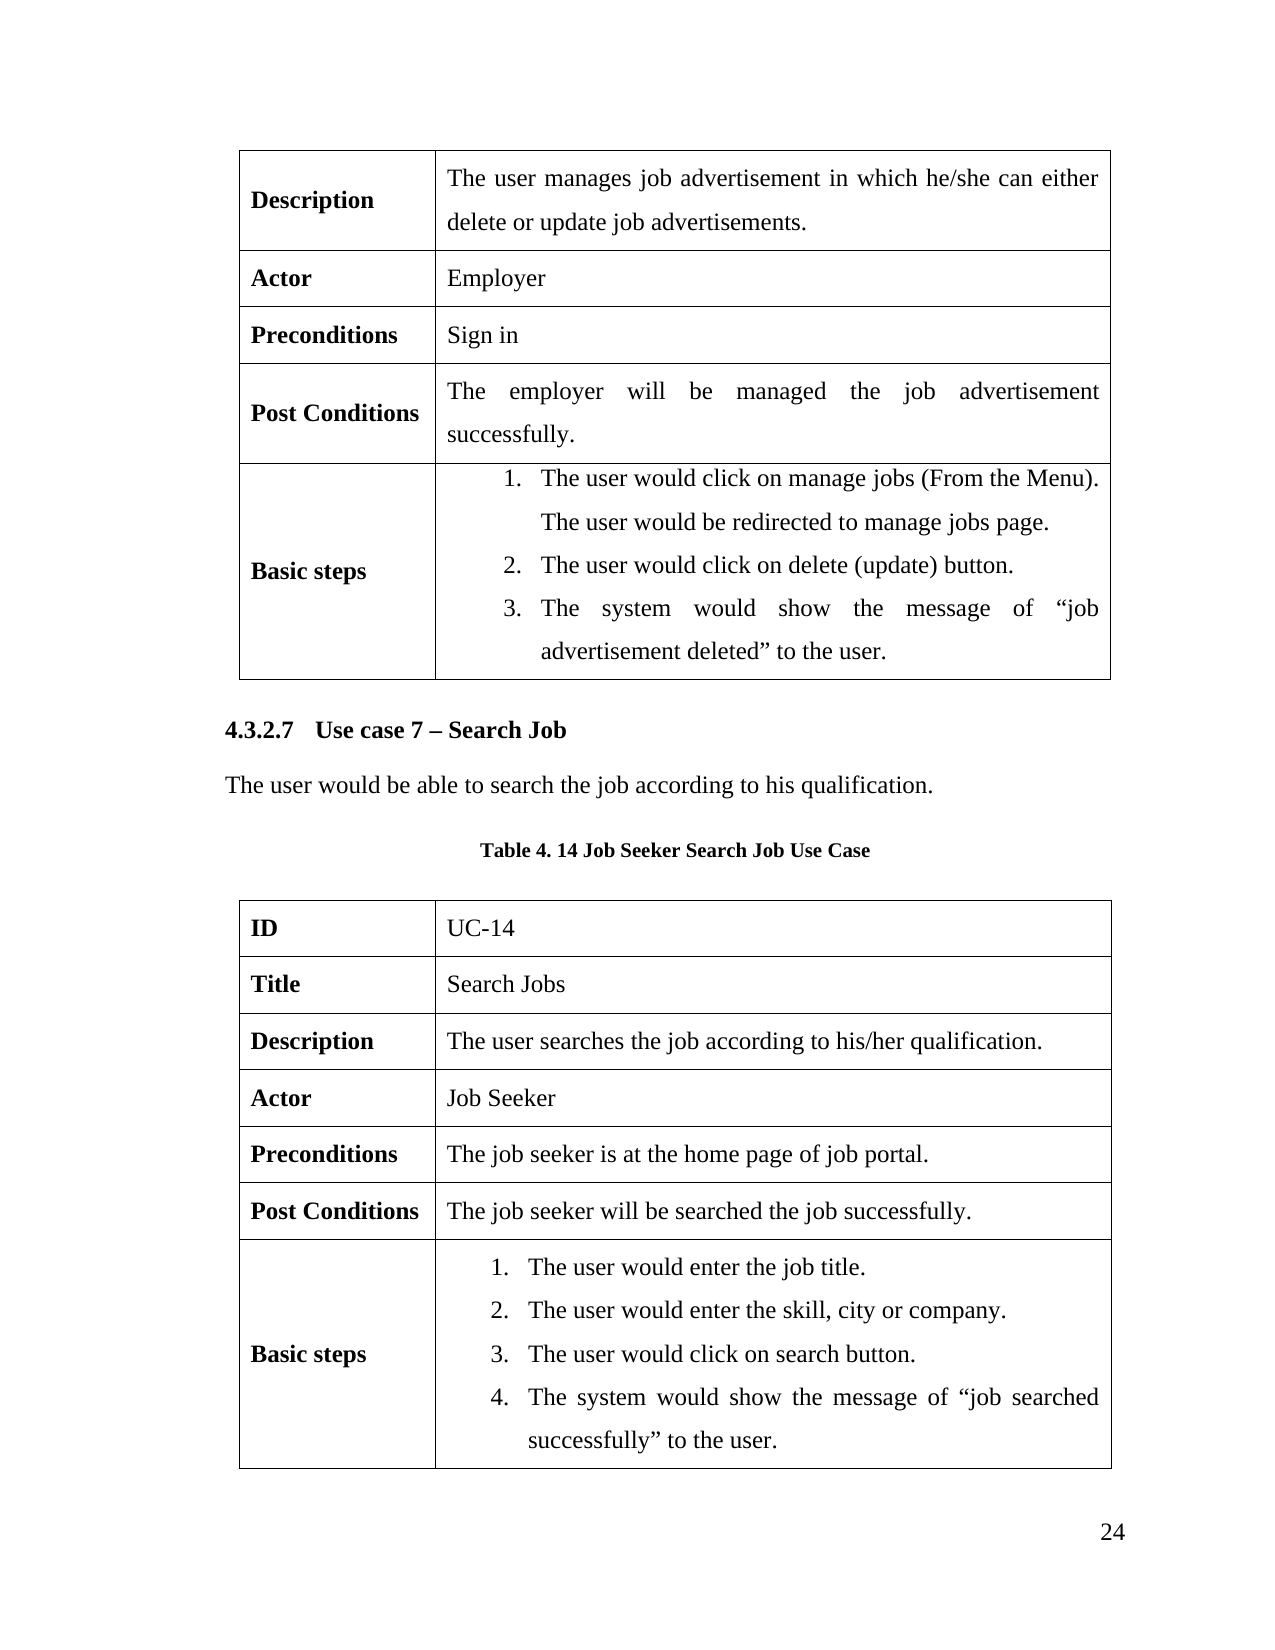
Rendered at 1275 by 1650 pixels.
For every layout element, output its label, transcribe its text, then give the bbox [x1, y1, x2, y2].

table_cell Employer [436, 251, 1110, 306]
table_cell The user would click on manage jobs (From the Menu). The user would be redirected to manage jobs page. The user would click on delete (update) button. The system would show the message of “job advertisement deleted” to the user. [436, 464, 1110, 679]
table_cell Post Conditions [240, 364, 435, 462]
table_cell Description [240, 1014, 435, 1069]
table_cell The job seeker is at the home page of job portal. [436, 1127, 1111, 1182]
table_header UC-14 [436, 901, 1111, 956]
list The user would be able to search the job according to his qualification. [225, 770, 1125, 799]
table_cell Description [240, 151, 435, 250]
table_cell The job seeker will be searched the job successfully. [436, 1183, 1111, 1239]
table_header ID [240, 901, 435, 956]
table_cell Job Seeker [436, 1070, 1111, 1126]
table_cell Actor [240, 1070, 435, 1126]
table_cell The user manages job advertisement in which he/she can either delete or update job advertisements. [436, 151, 1110, 250]
table_cell Title [240, 957, 435, 1013]
table_cell Sign in [436, 307, 1110, 363]
table_cell Preconditions [240, 1127, 435, 1182]
table_cell Preconditions [240, 307, 435, 363]
table_cell Actor [240, 251, 435, 306]
text Table 4. 14 Job Seeker Search Job Use Case [225, 838, 1125, 862]
table_cell Search Jobs [436, 957, 1111, 1013]
table_cell Basic steps [240, 464, 435, 679]
table_cell The user searches the job according to his/her qualification. [436, 1014, 1111, 1069]
table_cell Basic steps [240, 1240, 435, 1468]
table_cell Post Conditions [240, 1183, 435, 1239]
table_cell The user would enter the job title. The user would enter the skill, city or company. The user would click on search button. The system would show the message of “job searched successfully” to the user. [436, 1240, 1111, 1468]
table_cell The employer will be managed the job advertisement successfully. [436, 364, 1110, 462]
subtitle Use case 7 – Search Job [225, 715, 1125, 743]
